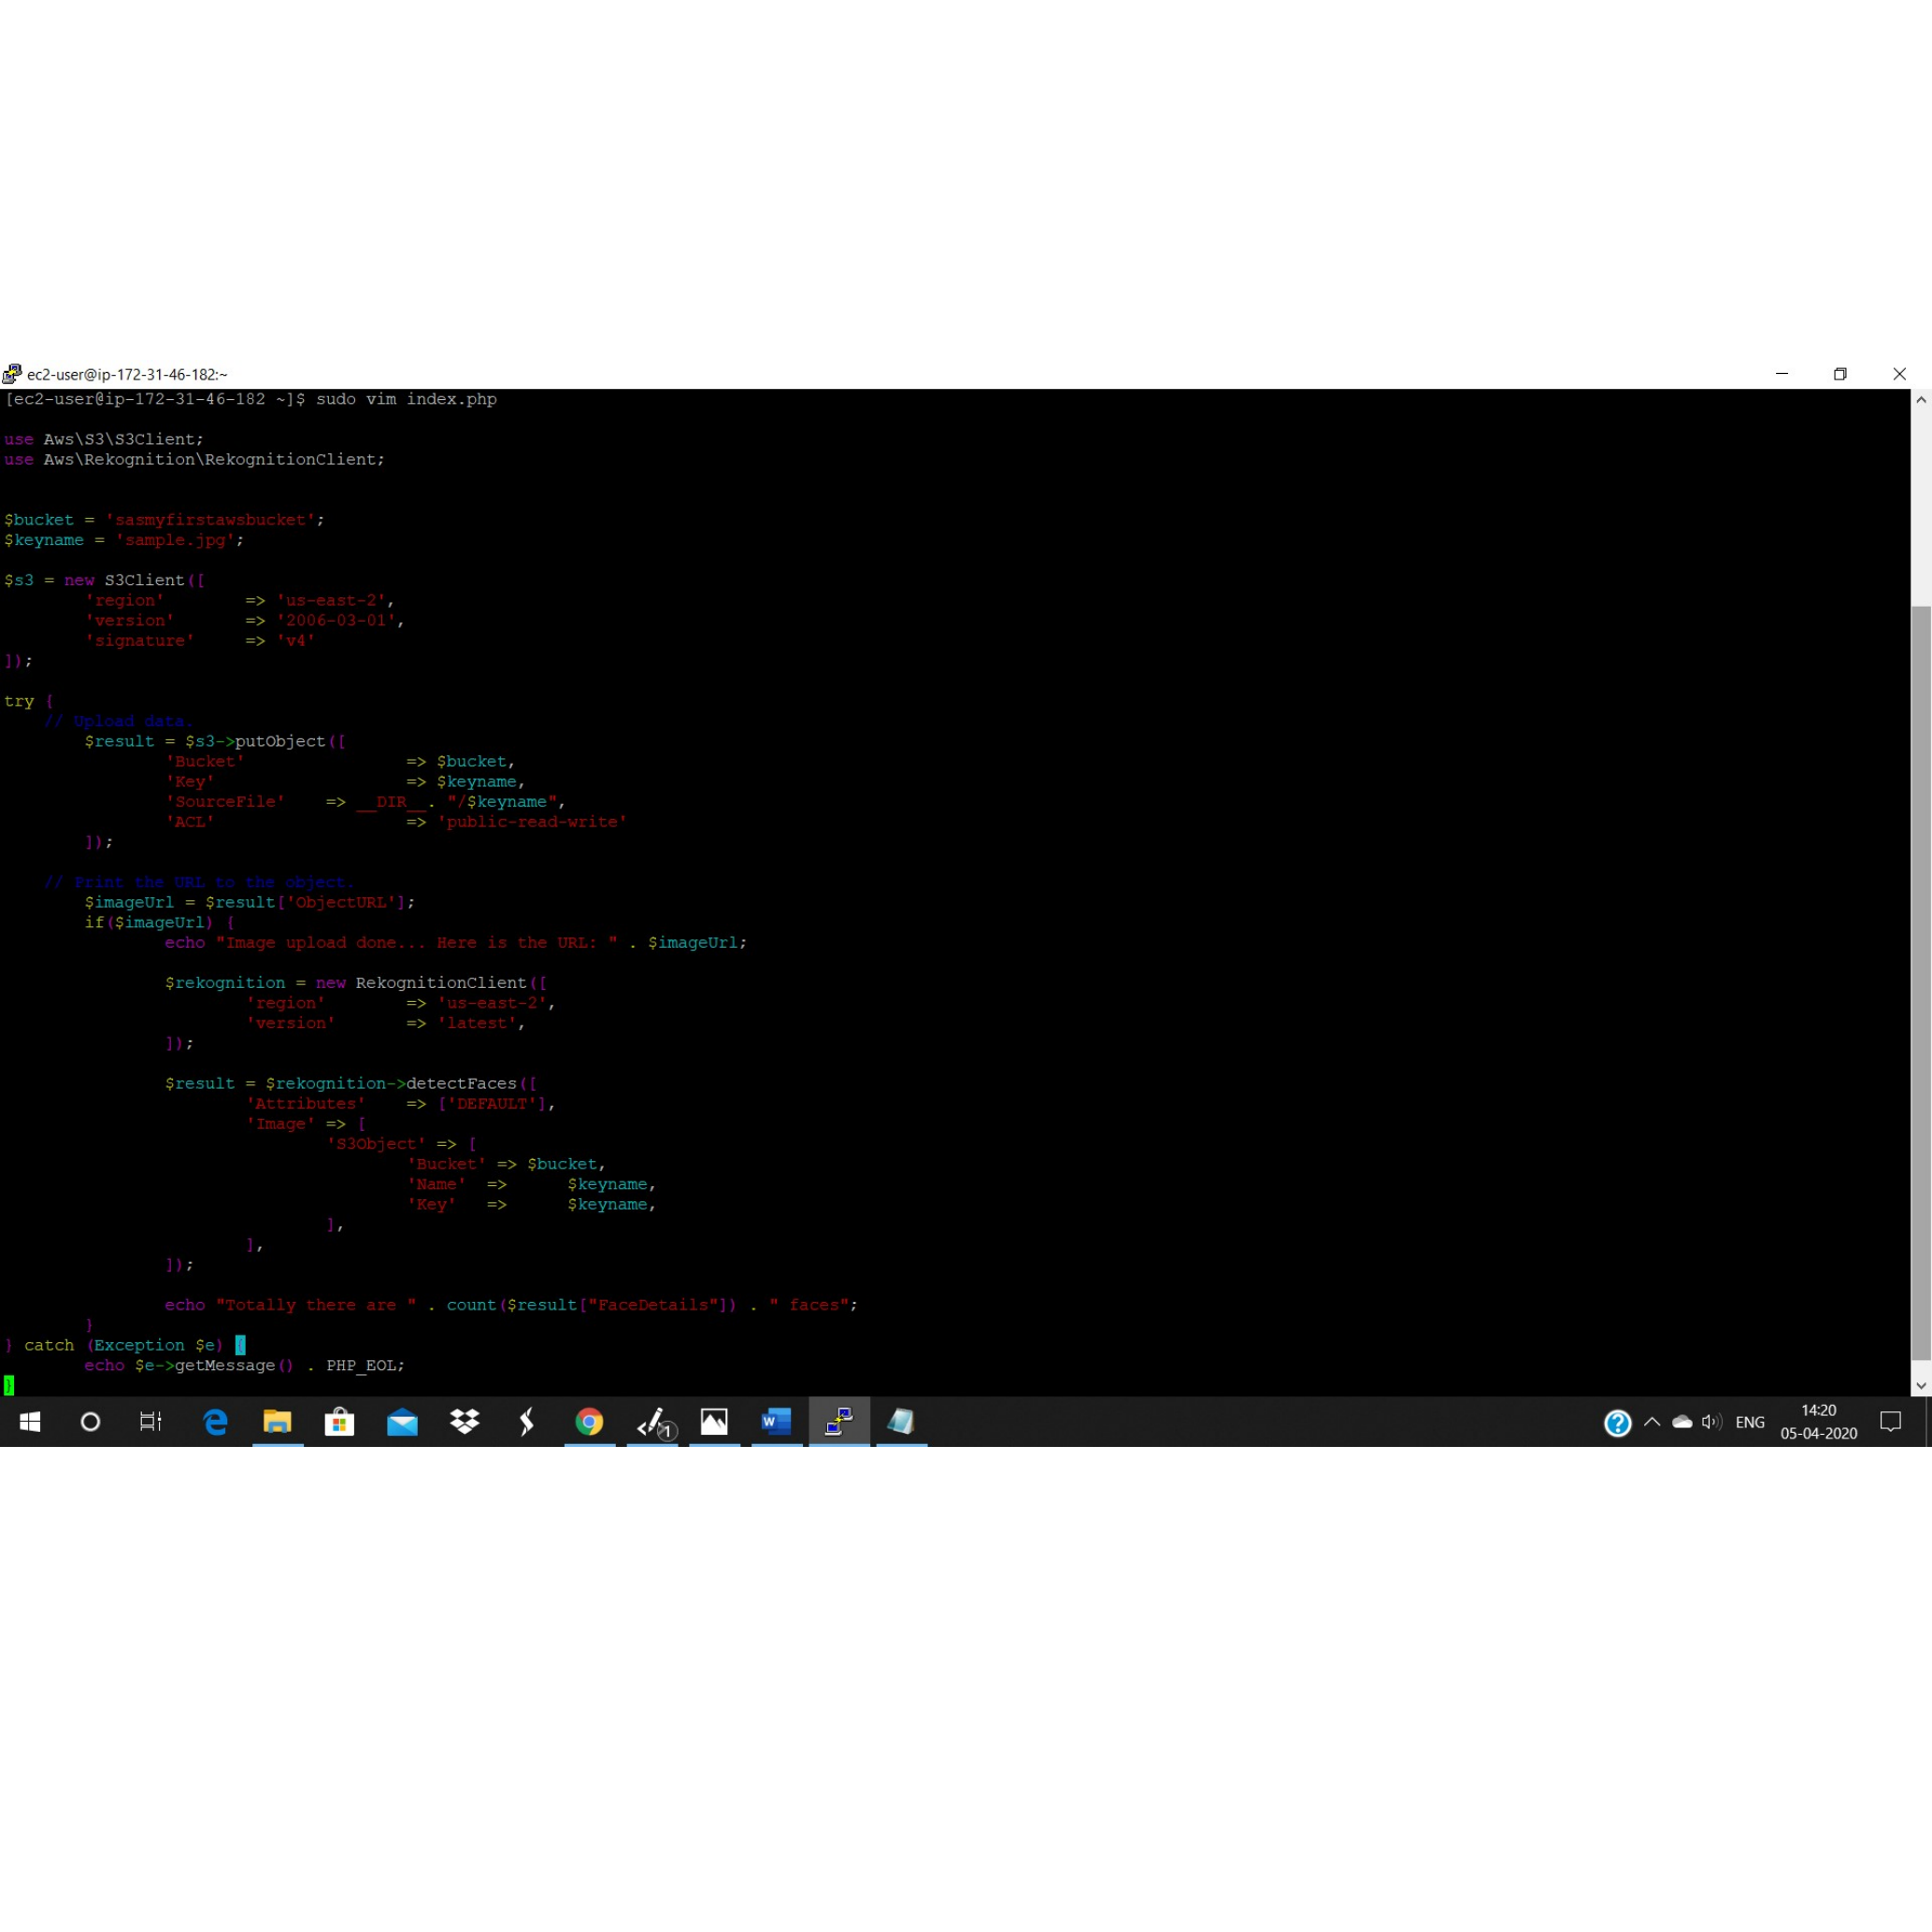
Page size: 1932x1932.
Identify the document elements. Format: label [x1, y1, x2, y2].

picture [0, 360, 1932, 1447]
